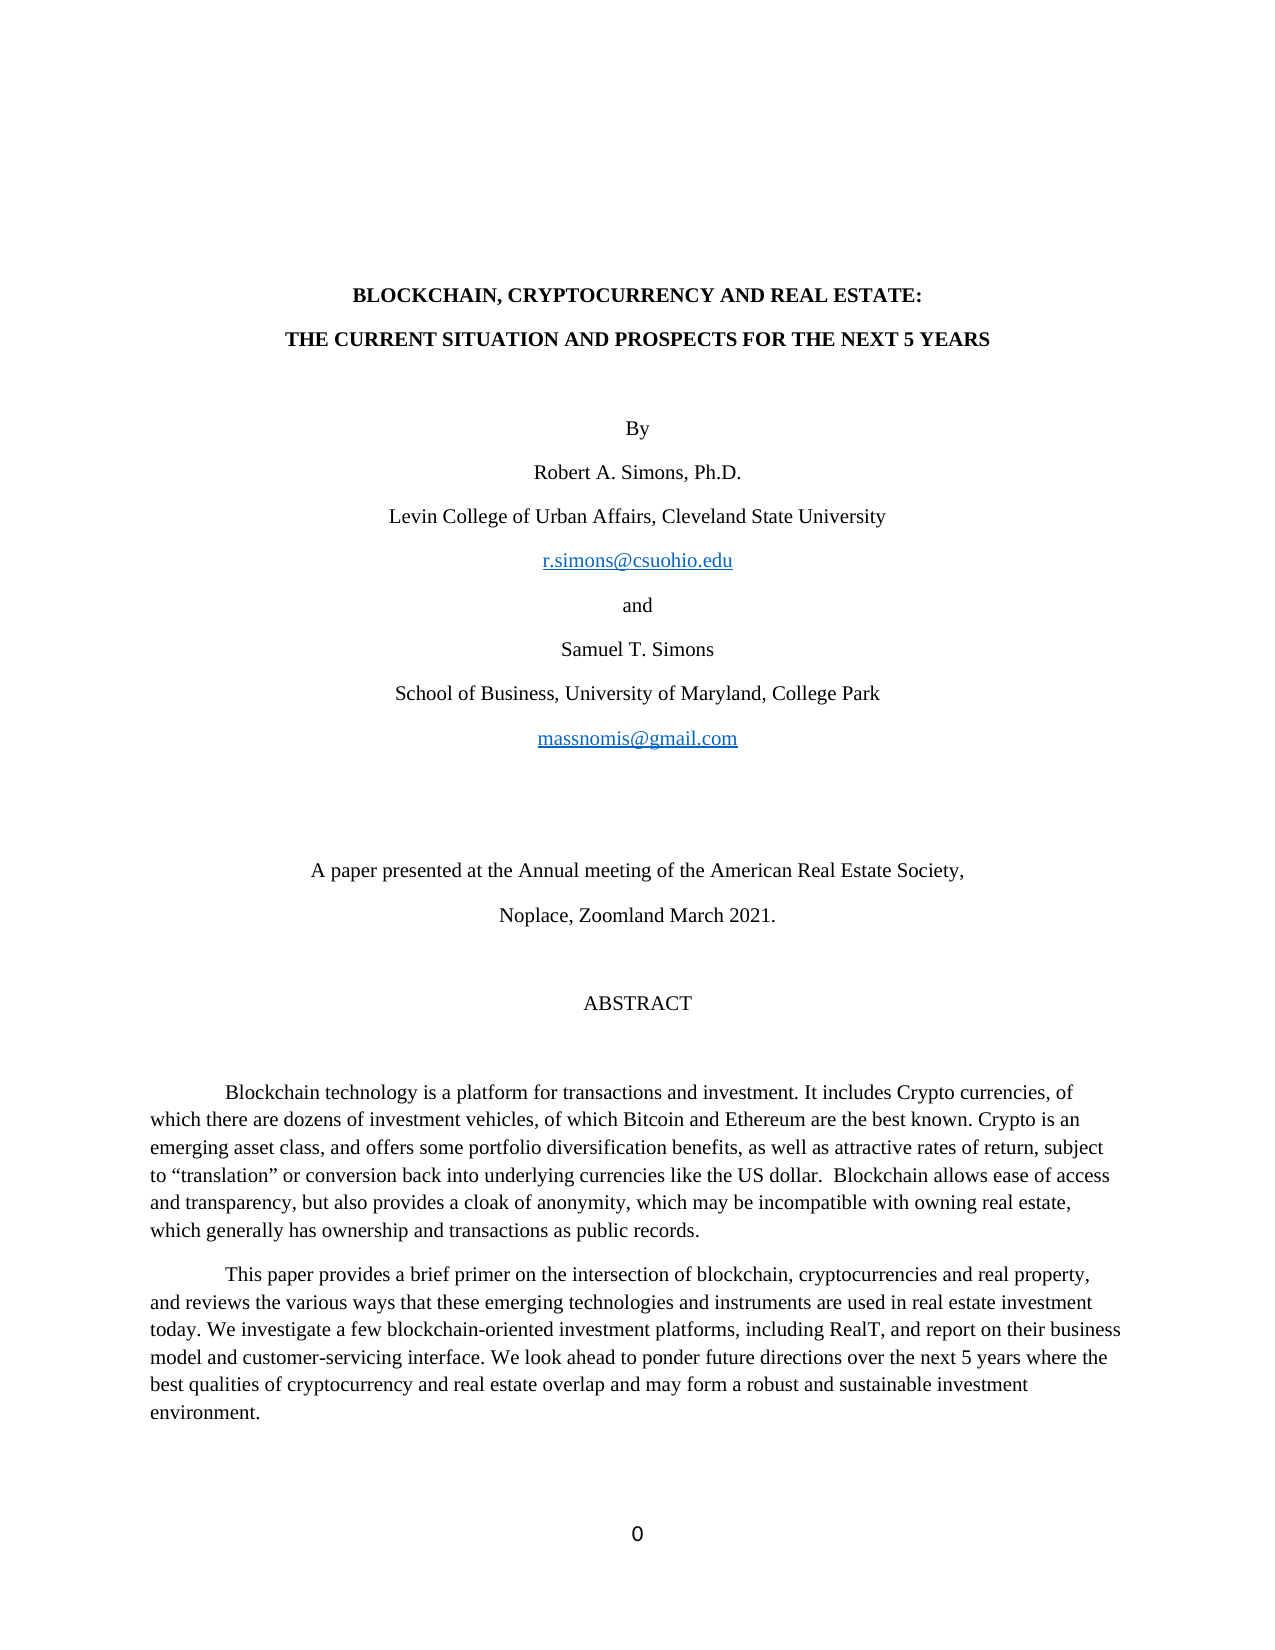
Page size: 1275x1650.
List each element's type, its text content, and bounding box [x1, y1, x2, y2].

text Noplace, Zoomland March 2021. [150, 903, 1125, 927]
text THE CURRENT SITUATION AND PROSPECTS FOR THE NEXT 5 YEARS [150, 327, 1125, 351]
text massnomis@gmail.com [150, 726, 1125, 749]
text BLOCKCHAIN, CRYPTOCURRENCY AND REAL ESTATE: [150, 283, 1125, 307]
text Blockchain technology is a platform for transactions and investment. It includes Crypto currencies, of which there are dozens of investment vehicles, of which Bitcoin and Ethereum are the best known. Crypto is an emerging asset class, and offers some portfolio diversification benefits, as well as attractive rates of return, subject to “translation” or conversion back into underlying currencies like the US dollar. Blockchain allows ease of access and transparency, but also provides a cloak of anonymity, which may be incompatible with owning real estate, which generally has ownership and transactions as public records. [150, 1080, 1125, 1242]
text Levin College of Urban Affairs, Cleveland State University [150, 504, 1125, 528]
text r.simons@csuohio.edu [150, 548, 1125, 572]
text ABSTRACT [150, 991, 1125, 1015]
text By [150, 416, 1125, 440]
text School of Business, University of Maryland, College Park [150, 681, 1125, 705]
text Samuel T. Simons [150, 637, 1125, 661]
text and [150, 593, 1125, 617]
text Robert A. Simons, Ph.D. [150, 460, 1125, 484]
text A paper presented at the Annual meeting of the American Real Estate Society, [150, 858, 1125, 882]
text This paper provides a brief primer on the intersection of blockchain, cryptocurrencies and real property, and reviews the various ways that these emerging technologies and instruments are used in real estate investment today. We investigate a few blockchain-oriented investment platforms, including RealT, and report on their business model and customer-servicing interface. We look ahead to ponder future directions over the next 5 years where the best qualities of cryptocurrency and real estate overlap and may form a robust and sustainable investment environment. [150, 1262, 1125, 1424]
